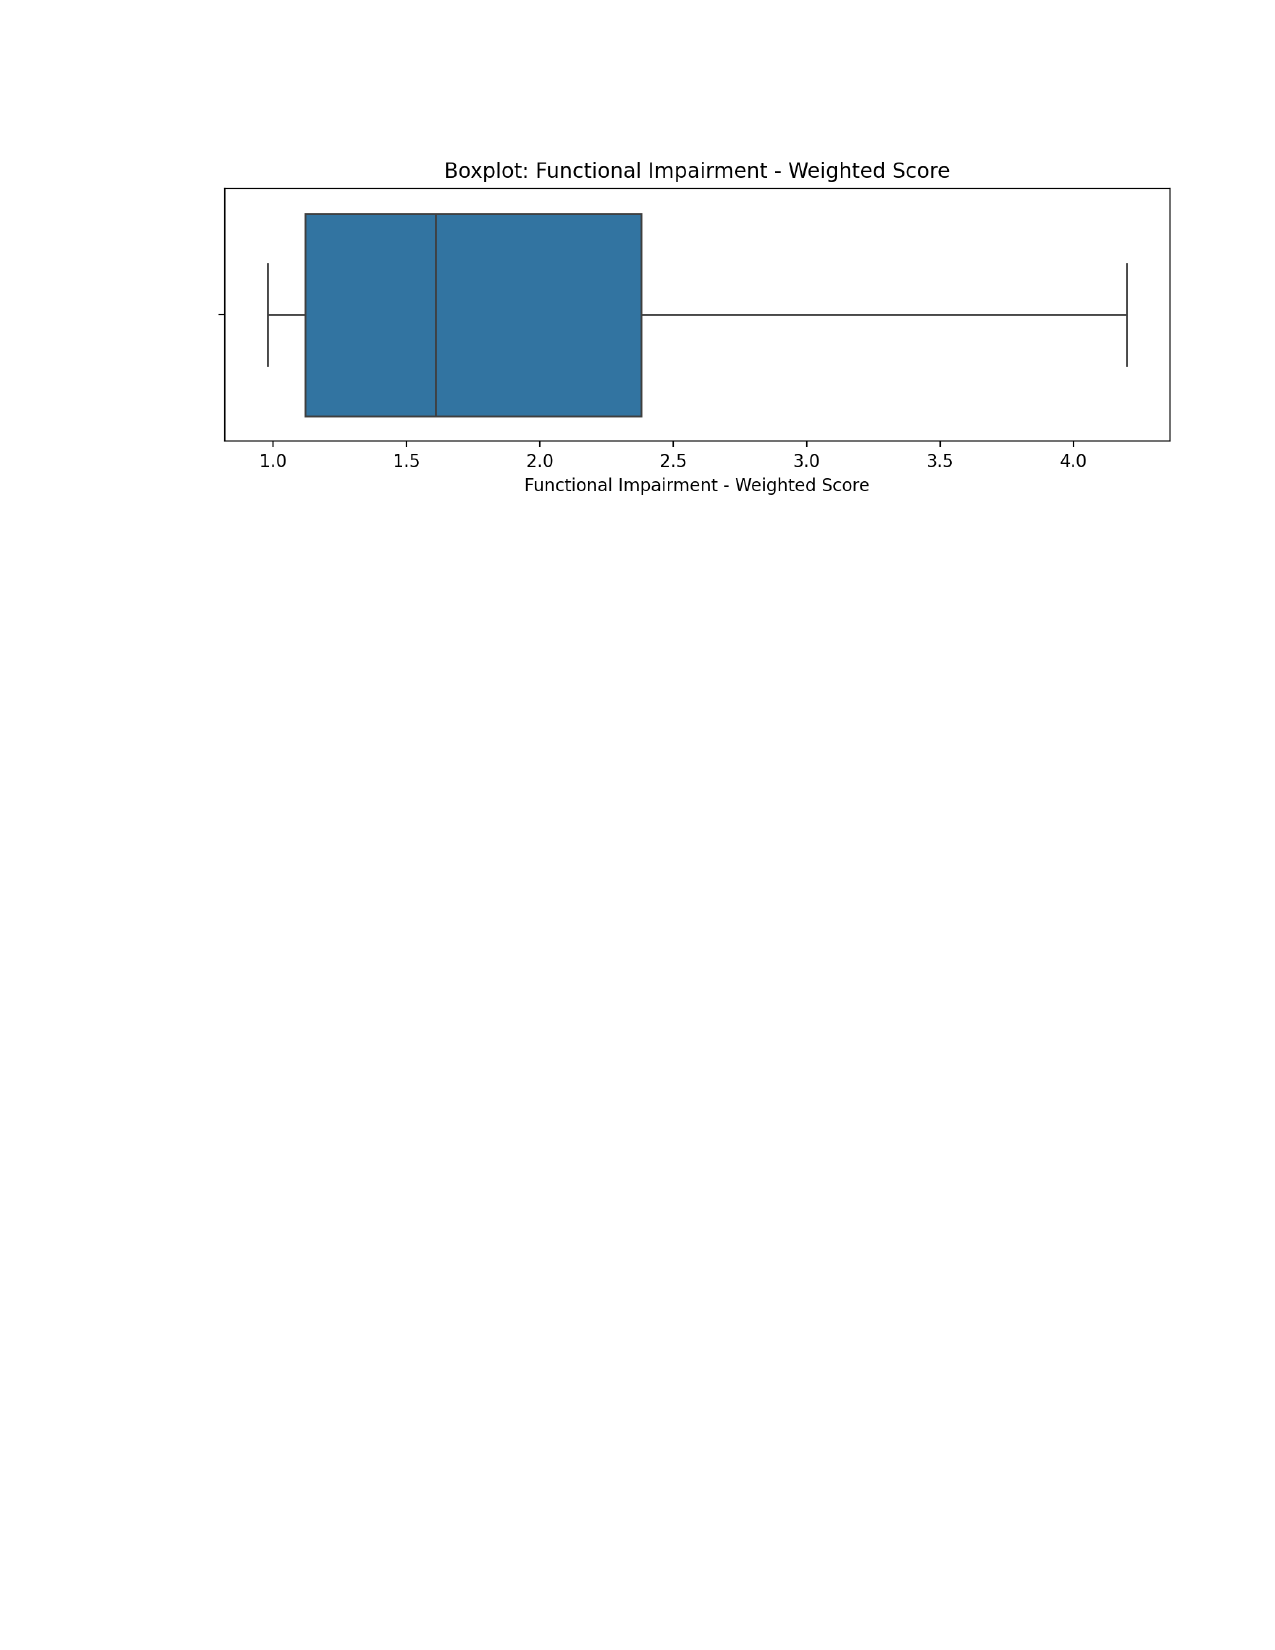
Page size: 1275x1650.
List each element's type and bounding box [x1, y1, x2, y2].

picture [206, 150, 1182, 507]
